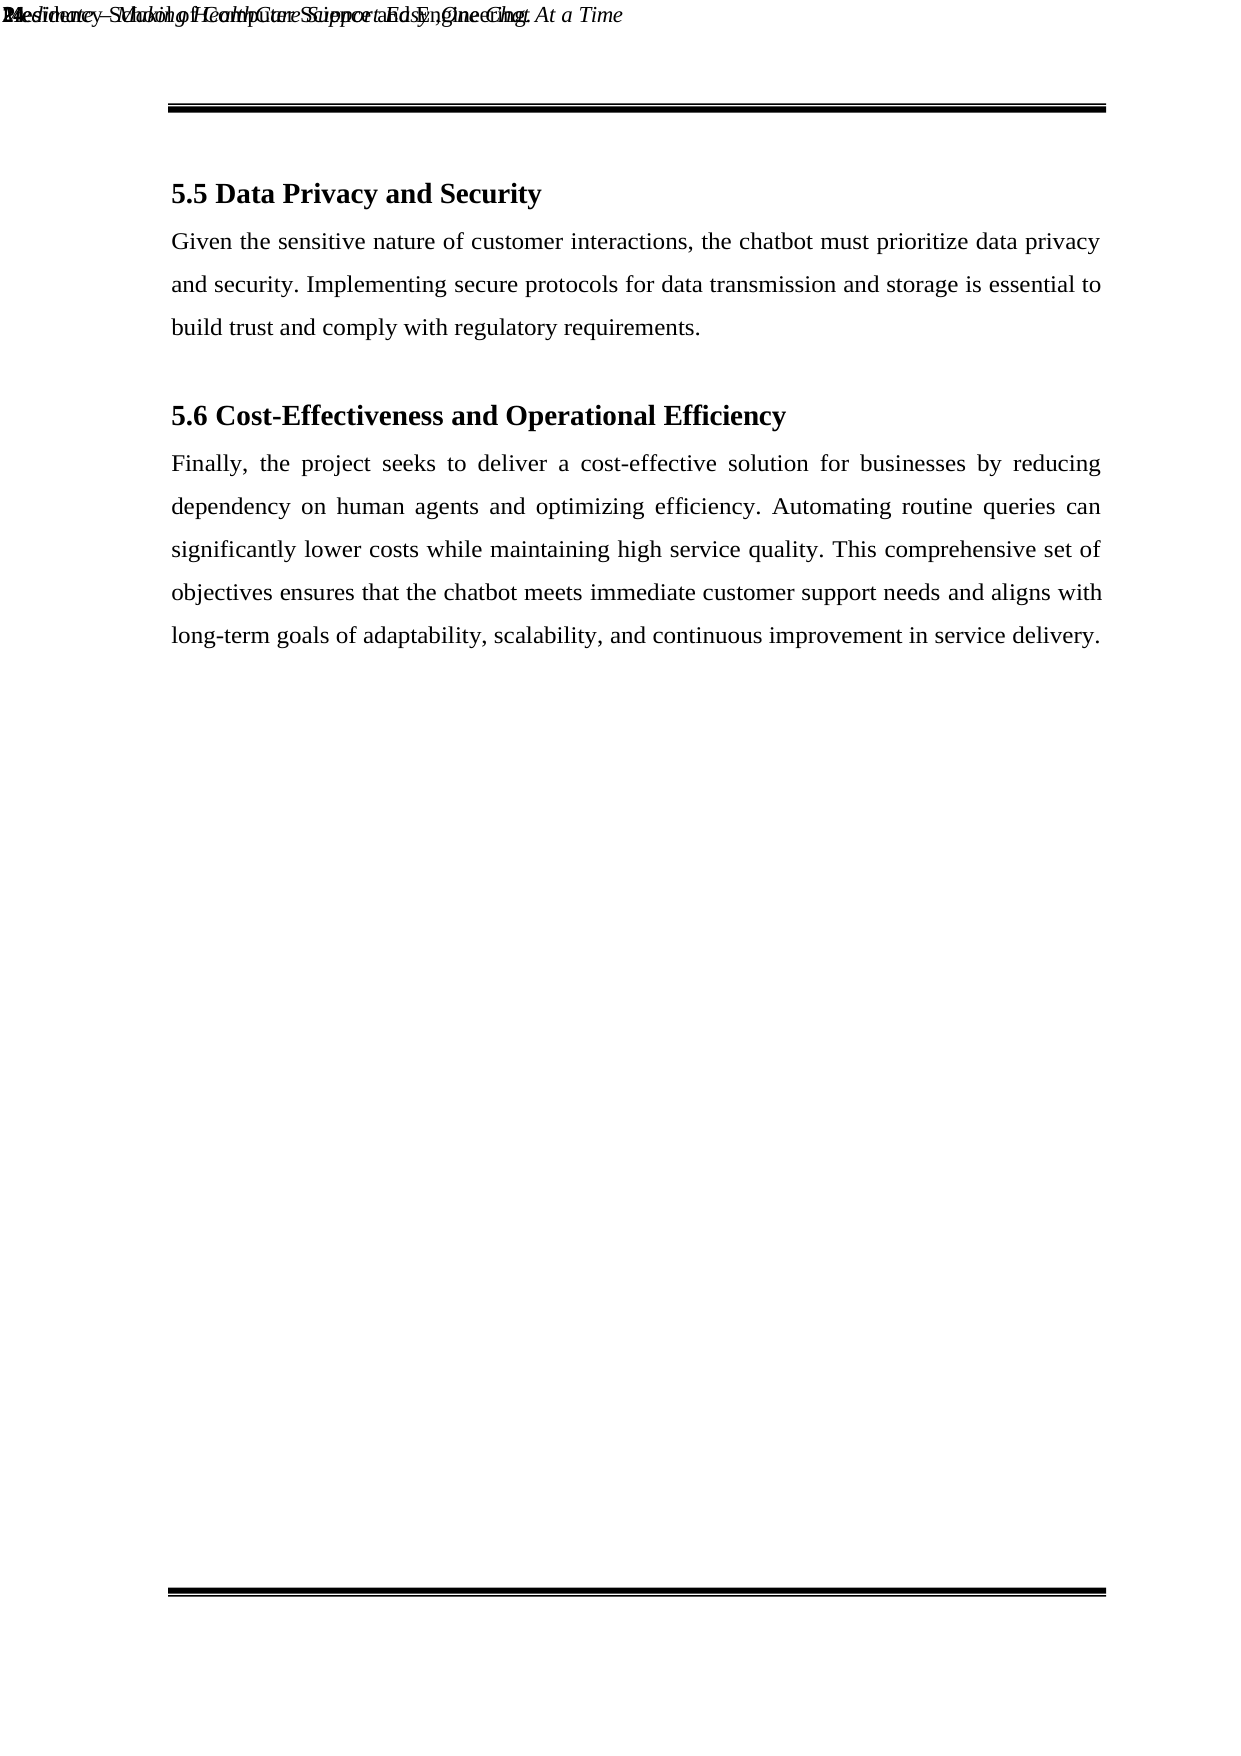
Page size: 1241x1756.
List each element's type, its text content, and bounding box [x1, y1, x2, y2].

subtitle Data Privacy and Security [171, 176, 1196, 209]
text Given the sensitive nature of customer interactions, the chatbot must prioritize data privacy and security. Implementing secure protocols for data transmission and storage is essential to build trust and comply with regulatory requirements. [171, 227, 1102, 340]
subtitle Cost-Effectiveness and Operational Efficiency [171, 398, 1196, 432]
text Finally, the project seeks to deliver a cost-effective solution for businesses by reducing dependency on human agents and optimizing efficiency. Automating routine queries can significantly lower costs while maintaining high service quality. This comprehensive set of objectives ensures that the chatbot meets immediate customer support needs and aligns with long-term goals of adaptability, scalability, and continuous improvement in service delivery. [171, 449, 1103, 648]
